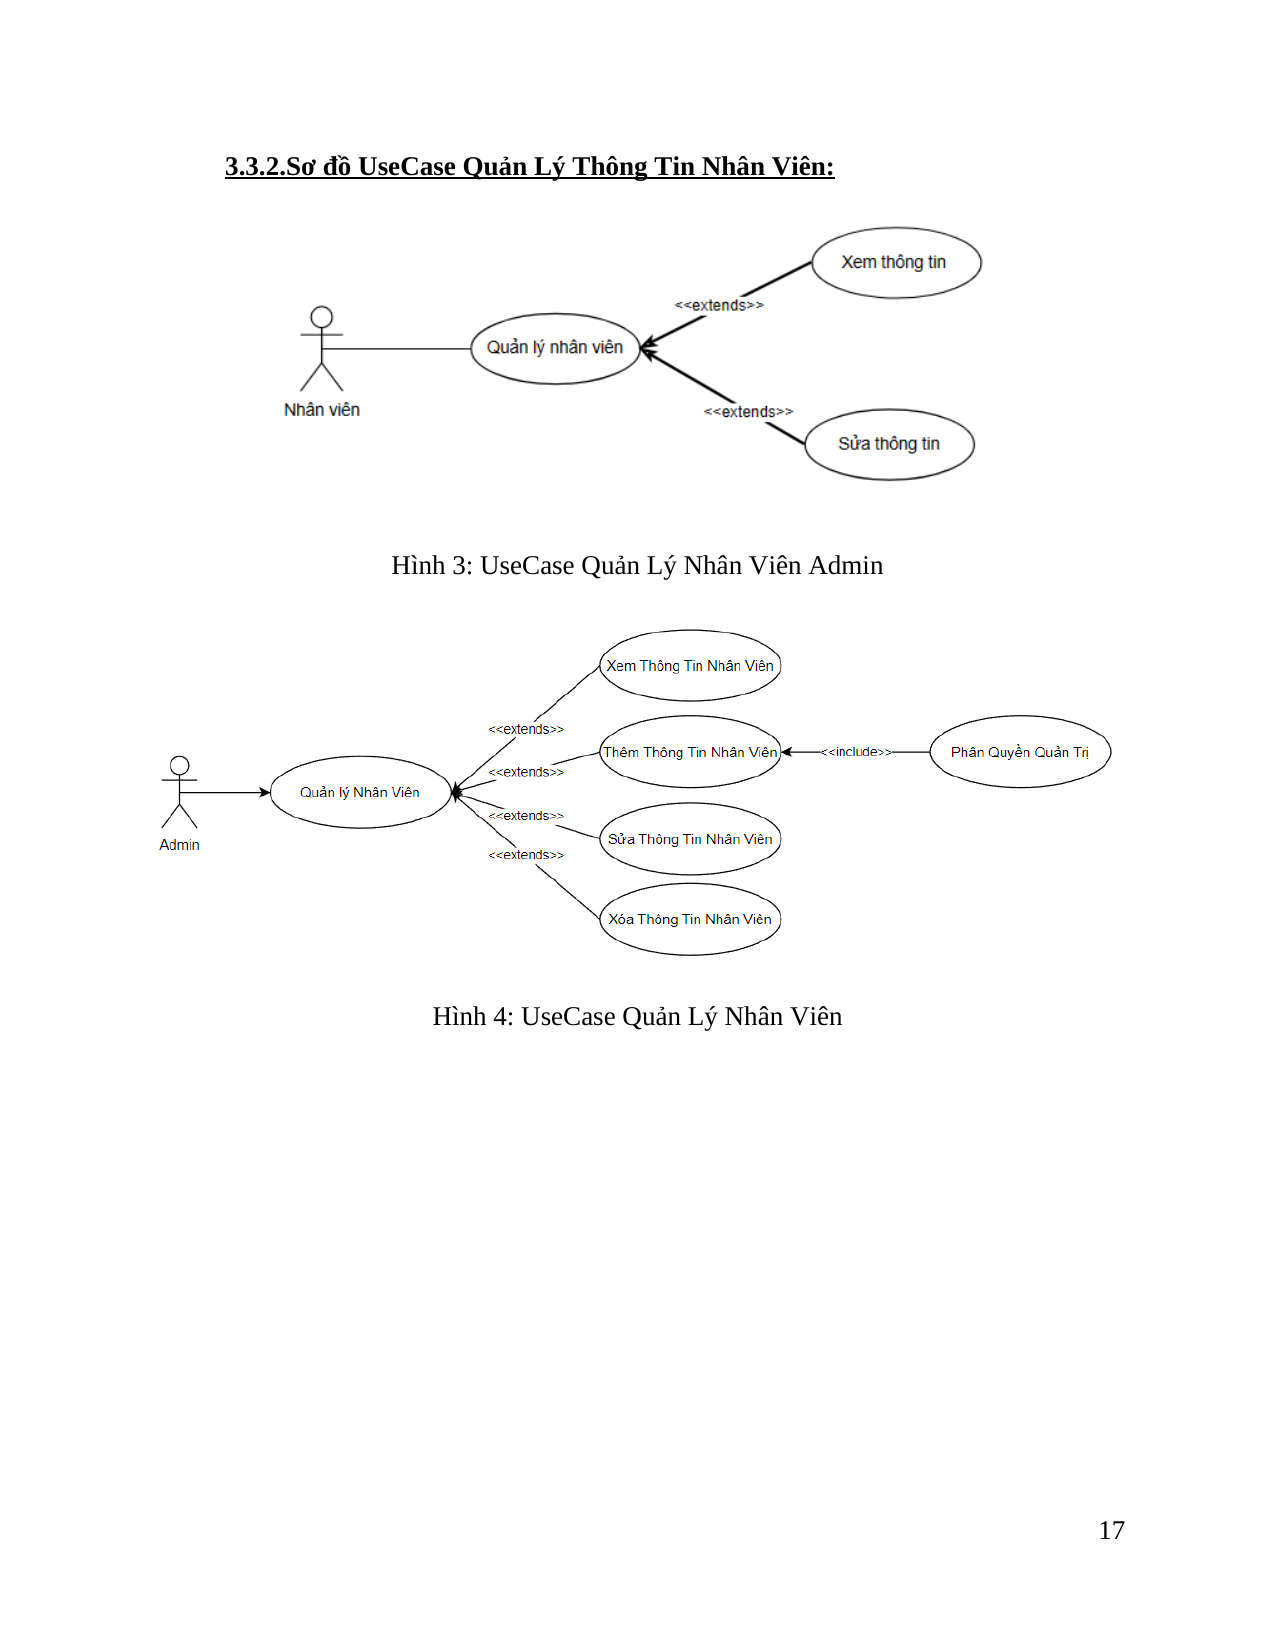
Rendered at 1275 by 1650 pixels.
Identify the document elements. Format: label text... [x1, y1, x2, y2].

picture [271, 183, 1004, 530]
picture [150, 592, 1125, 981]
text Hình 3: UseCase Quản Lý Nhân Viên Admin [150, 549, 1125, 580]
text Hình 4: UseCase Quản Lý Nhân Viên [150, 1000, 1125, 1031]
text 3.3.2.Sơ đồ UseCase Quản Lý Thông Tin Nhân Viên: [225, 150, 1125, 181]
